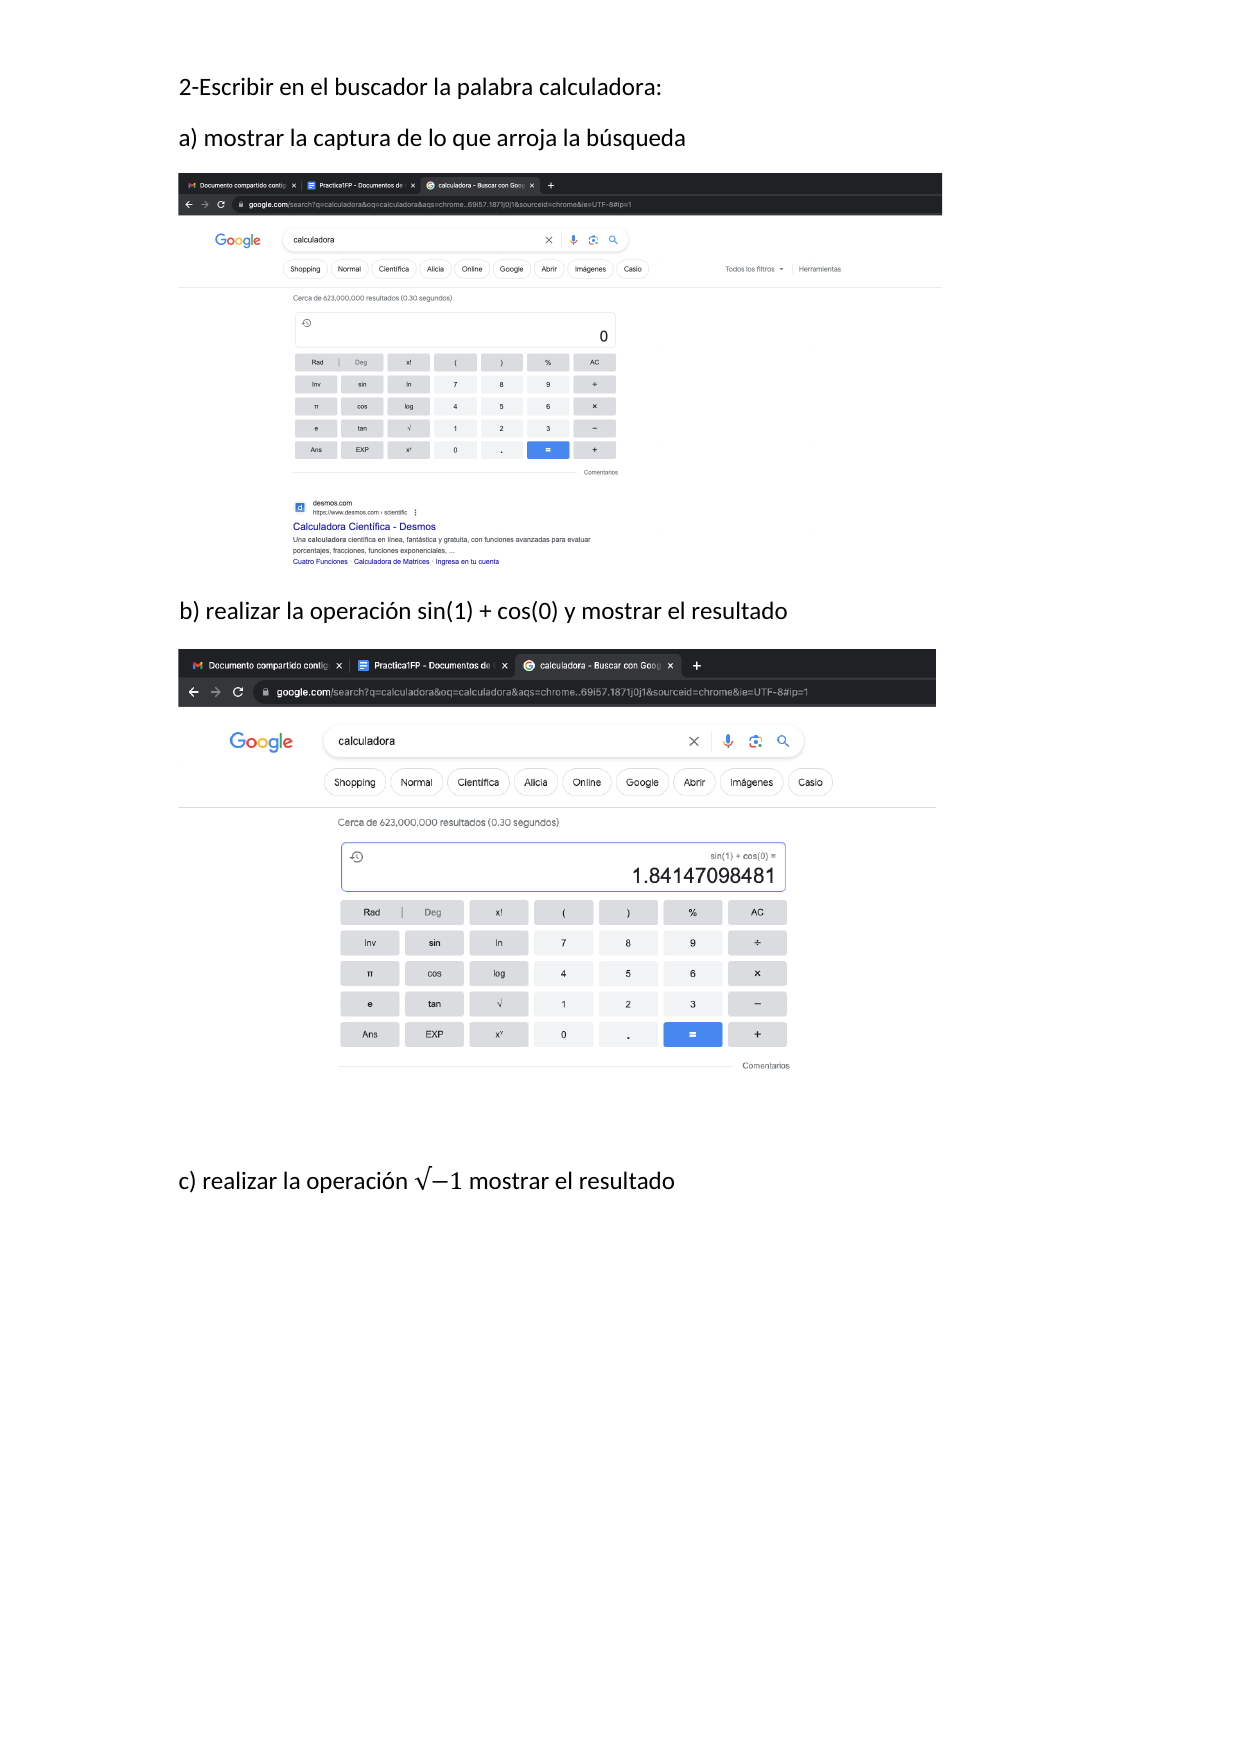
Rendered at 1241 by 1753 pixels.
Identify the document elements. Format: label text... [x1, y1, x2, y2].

text 2-Escribir en el buscador la palabra calculadora: [179, 71, 1068, 102]
text a) mostrar la captura de lo que arroja la búsqueda [178, 122, 1068, 153]
text c) realizar la operación √−1 mostrar el resultado [178, 1165, 1068, 1196]
text b) realizar la operación sin(1) + cos(0) y mostrar el resultado [179, 595, 1068, 625]
picture [178, 173, 943, 575]
picture [178, 649, 936, 1091]
